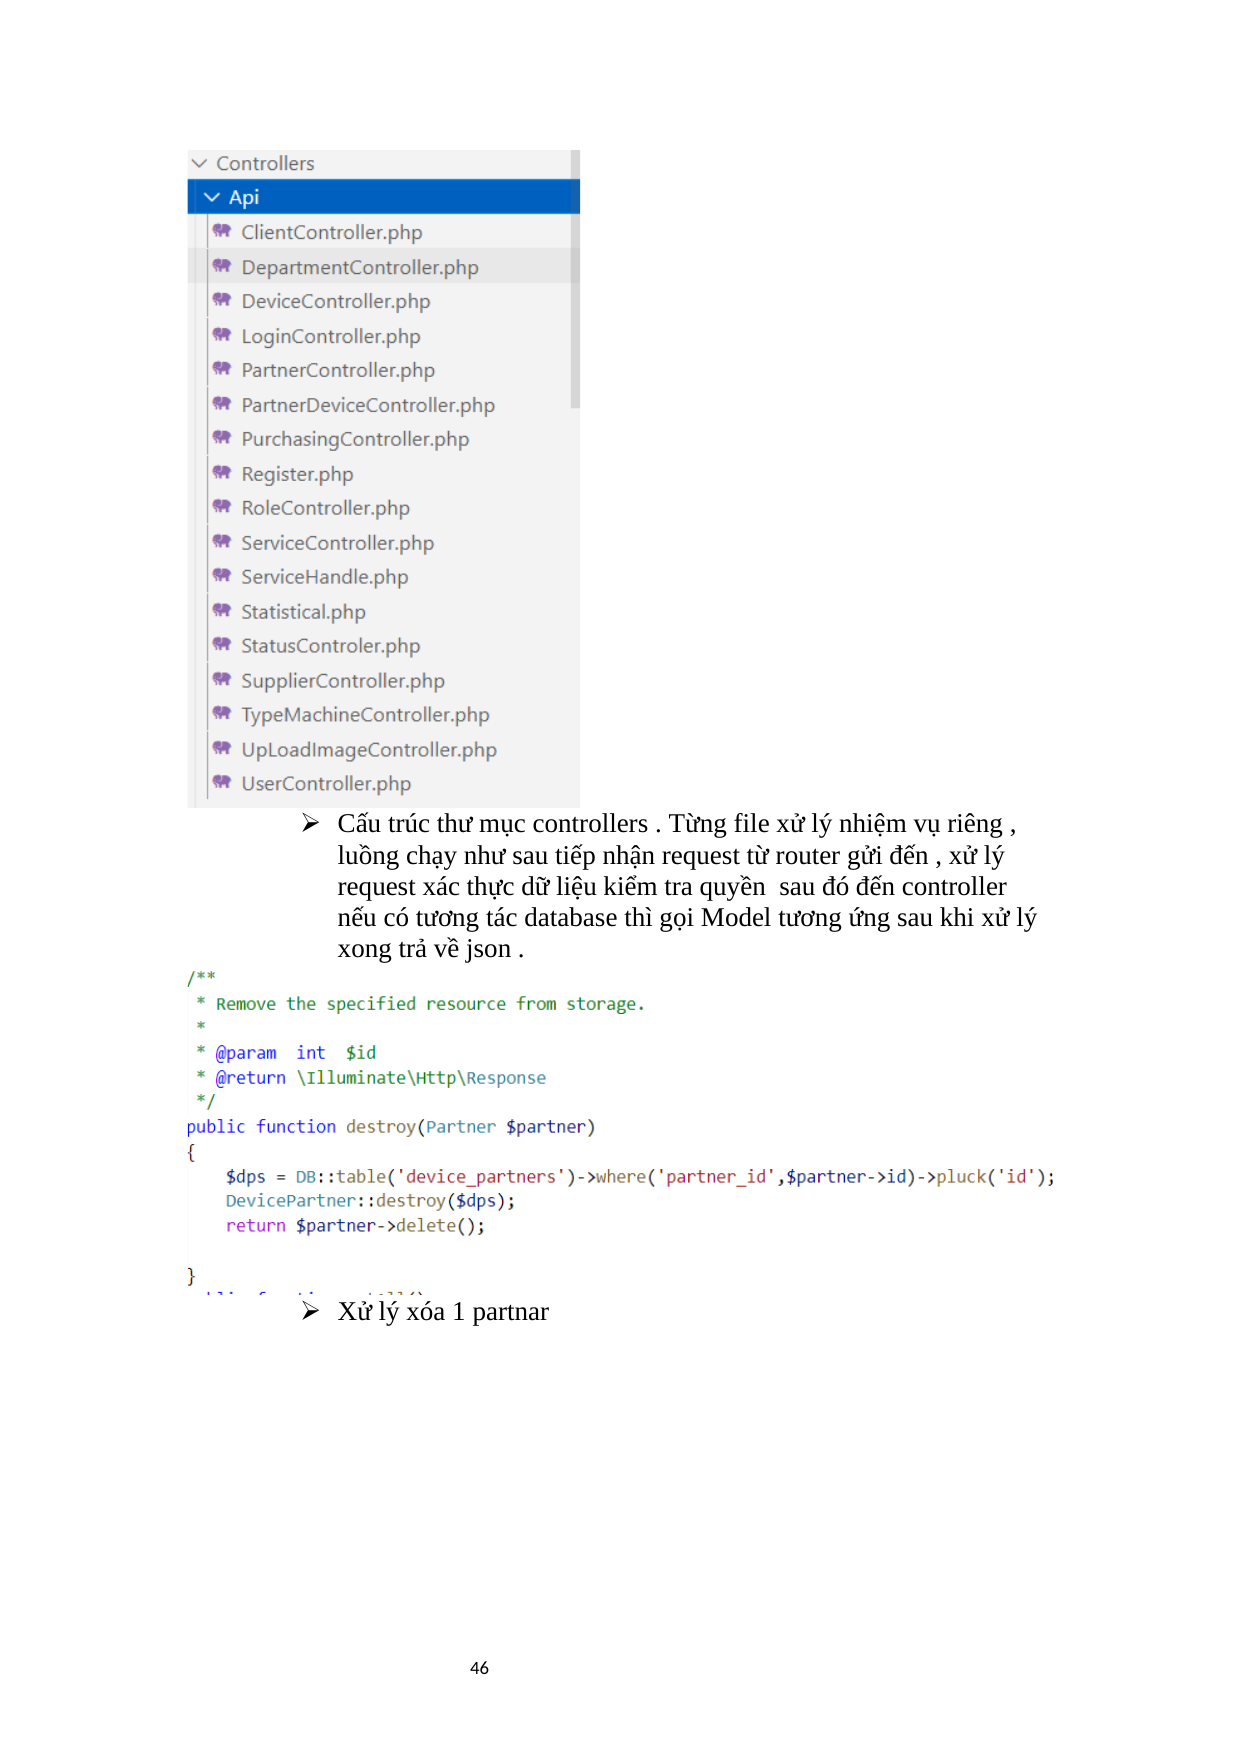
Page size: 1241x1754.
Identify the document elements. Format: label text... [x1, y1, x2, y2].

picture [187, 150, 580, 808]
list Cấu trúc thư mục controllers . Từng file xử lý nhiệm vụ riêng , luồng chạy như sau tiếp nhận request từ router gửi đến , xử lý request xác thực dữ liệu kiểm tra quyền sau đó đến controller nếu có tương tác database thì gọi Model tương ứng sau khi xử lý xong trả về json . [300, 807, 1053, 963]
picture [187, 963, 1053, 1295]
list Xử lý xóa 1 partnar [300, 1295, 1053, 1326]
